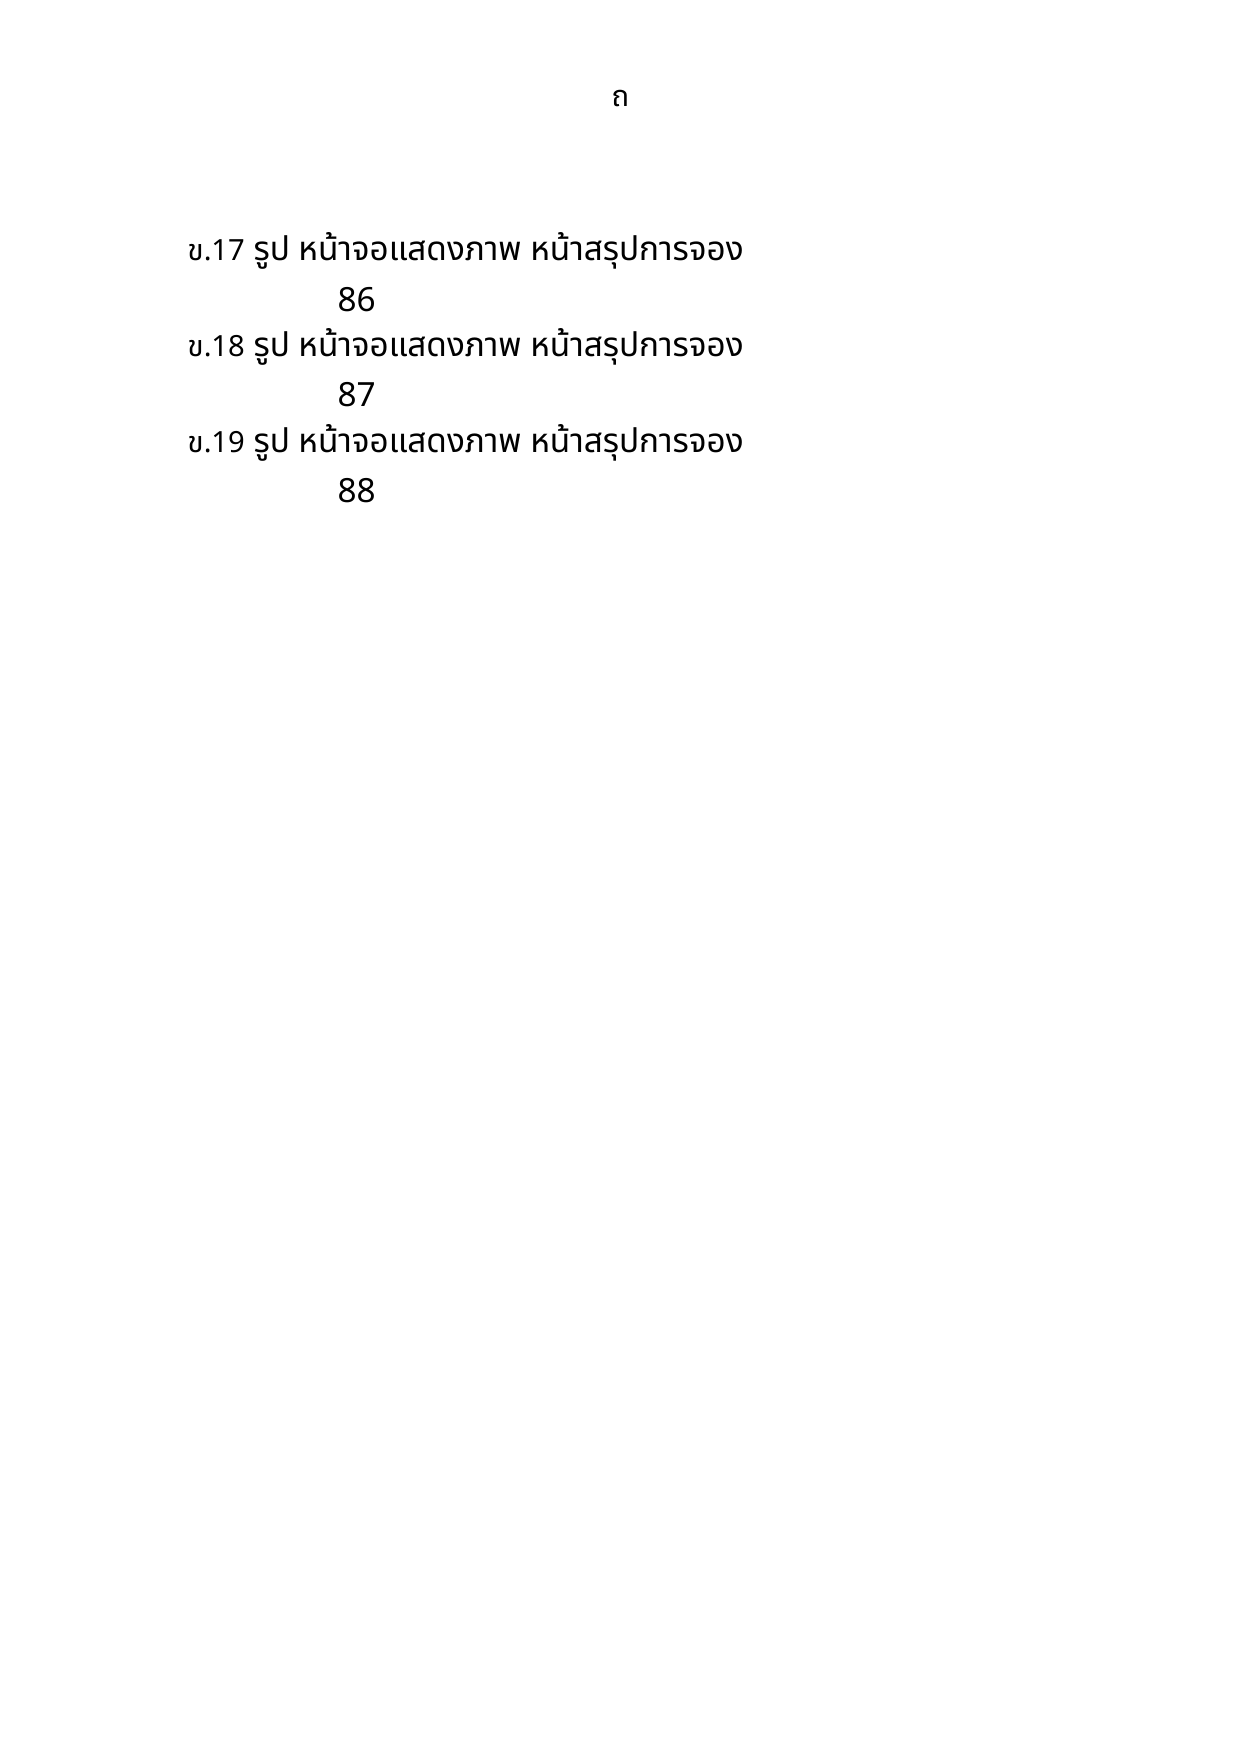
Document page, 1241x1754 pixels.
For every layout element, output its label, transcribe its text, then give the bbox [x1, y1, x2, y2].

text ข.19 รูป หน้าจอแสดงภาพ หน้าสรุปการจอง 88 [187, 417, 1053, 512]
text ข.17 รูป หน้าจอแสดงภาพ หน้าสรุปการจอง 86 [187, 225, 1053, 321]
text ข.18 รูป หน้าจอแสดงภาพ หน้าสรุปการจอง 87 [187, 321, 1053, 417]
